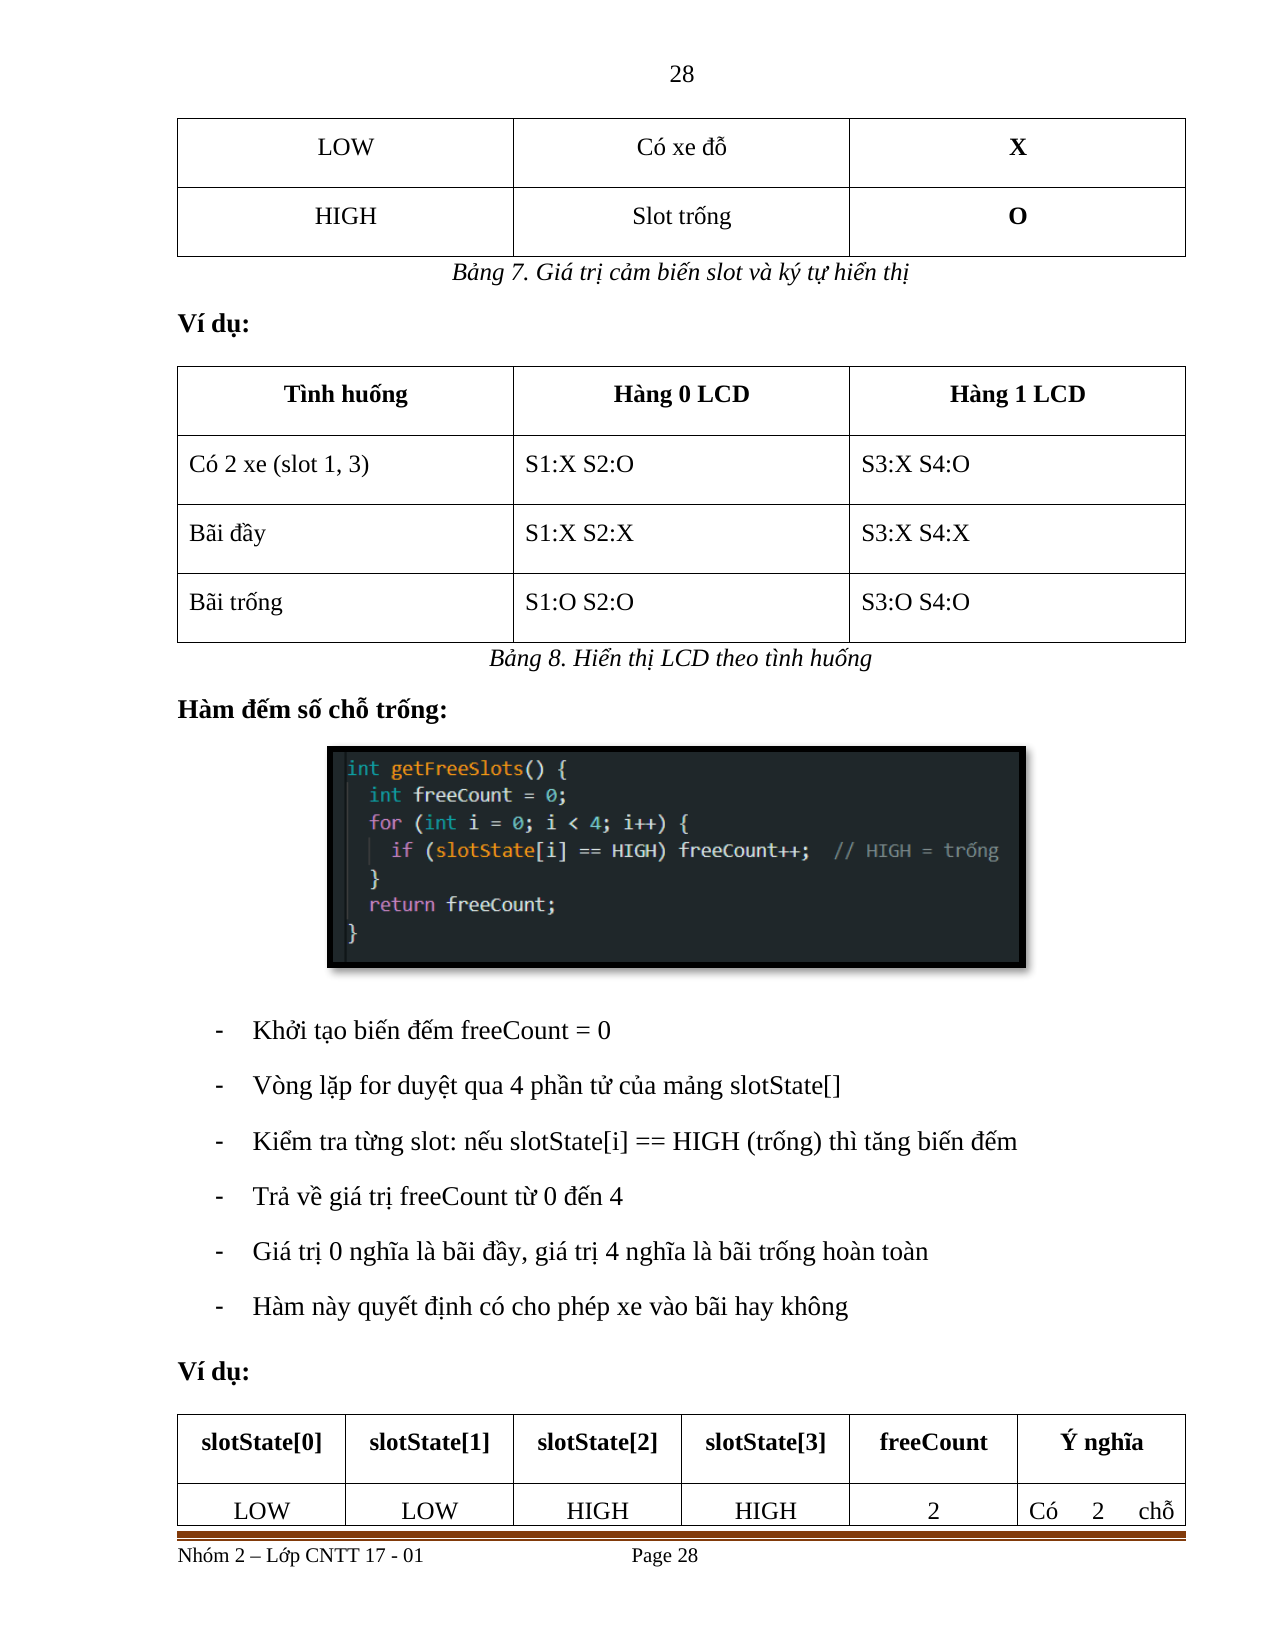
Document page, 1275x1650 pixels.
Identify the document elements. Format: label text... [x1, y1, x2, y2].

table_cell S1:X S2:X [514, 505, 849, 573]
table_header Hàng 0 LCD [514, 367, 849, 435]
table_cell S1:O S2:O [514, 574, 849, 642]
table_cell 2 [850, 1484, 1017, 1525]
table_header slotState[0] [178, 1415, 345, 1483]
text Bảng 8. Hiển thị LCD theo tình huống [177, 643, 1186, 672]
table_cell HIGH [178, 188, 513, 256]
table_cell Có 2 xe (slot 1, 3) [178, 436, 513, 504]
table_cell O [850, 188, 1185, 256]
table_cell LOW [346, 1484, 513, 1525]
table_cell X [850, 119, 1185, 187]
text Ví dụ: [177, 307, 1186, 338]
table_header Tình huống [178, 367, 513, 435]
table_cell Có 2 chỗ trống [1018, 1484, 1185, 1525]
table_cell LOW [178, 1484, 345, 1525]
table_header Ý nghĩa [1018, 1415, 1185, 1483]
picture [333, 752, 1019, 962]
text Bảng 7. Giá trị cảm biến slot và ký tự hiển thị [177, 257, 1186, 286]
table_cell Bãi trống [178, 574, 513, 642]
table_cell S3:X S4:X [850, 505, 1185, 573]
text Hàm đếm số chỗ trống: [177, 693, 1186, 724]
list Khởi tạo biến đếm freeCount = 0 [215, 1010, 1186, 1047]
table_cell HIGH [682, 1484, 849, 1525]
list Giá trị 0 nghĩa là bãi đầy, giá trị 4 nghĩa là bãi trống hoàn toàn [215, 1232, 1186, 1268]
table_header freeCount [850, 1415, 1017, 1483]
table_cell LOW [178, 119, 513, 187]
table_header slotState[3] [682, 1415, 849, 1483]
table_cell HIGH [514, 1484, 681, 1525]
table_cell S3:O S4:O [850, 574, 1185, 642]
table_cell Bãi đầy [178, 505, 513, 573]
table_header slotState[2] [514, 1415, 681, 1483]
table_header slotState[1] [346, 1415, 513, 1483]
table_cell Slot trống [514, 188, 849, 256]
table_cell S3:X S4:O [850, 436, 1185, 504]
table_header Hàng 1 LCD [850, 367, 1185, 435]
list Trả về giá trị freeCount từ 0 đến 4 [215, 1176, 1186, 1213]
text Ví dụ: [177, 1355, 1186, 1386]
list Hàm này quyết định có cho phép xe vào bãi hay không [215, 1287, 1186, 1324]
list Vòng lặp for duyệt qua 4 phần tử của mảng slotState[] [215, 1066, 1186, 1102]
list Kiểm tra từng slot: nếu slotState[i] == HIGH (trống) thì tăng biến đếm [215, 1121, 1186, 1158]
table_cell Có xe đỗ [514, 119, 849, 187]
table_cell S1:X S2:O [514, 436, 849, 504]
